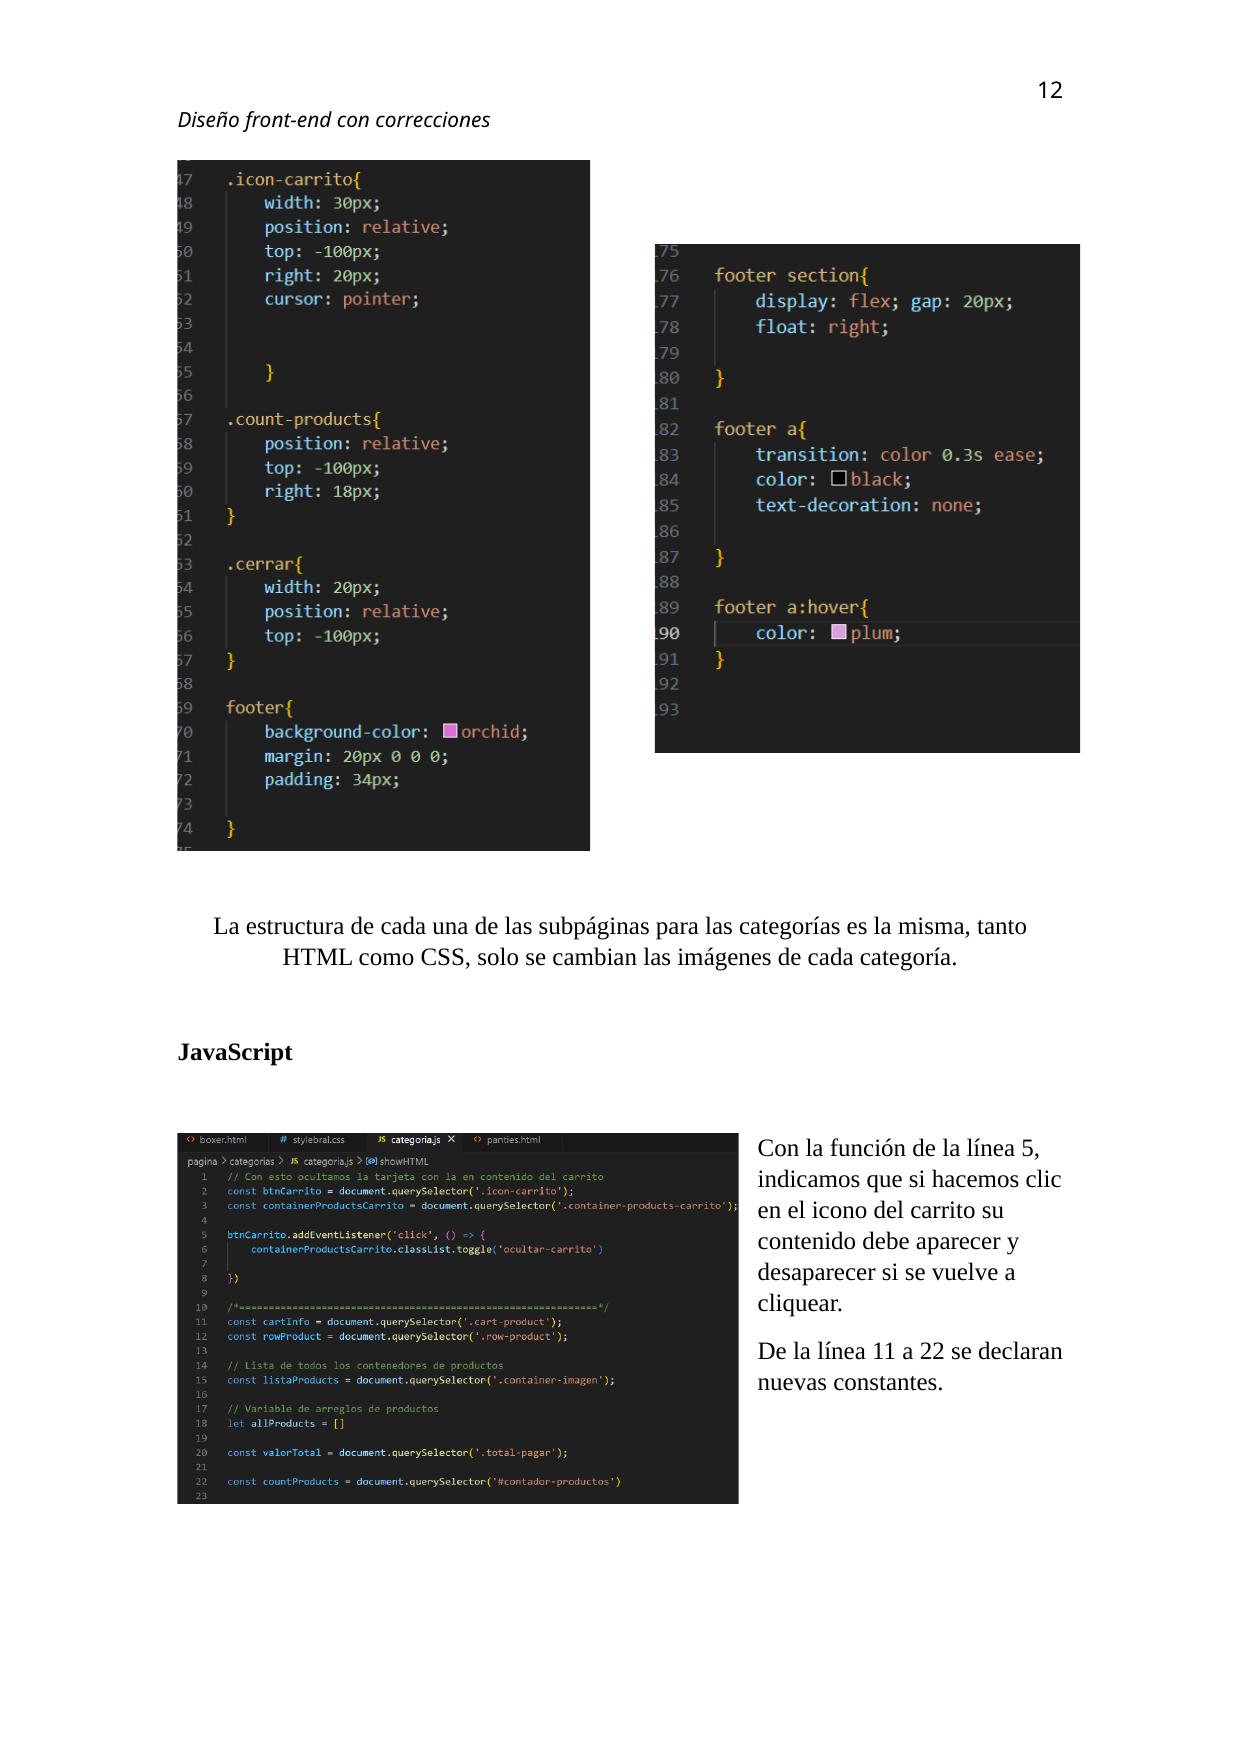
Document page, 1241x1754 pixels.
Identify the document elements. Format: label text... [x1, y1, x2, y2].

text La estructura de cada una de las subpáginas para las categorías es la misma, tanto HTML como CSS, solo se cambian las imágenes de cada categoría. [177, 911, 1063, 971]
picture [177, 1133, 739, 1504]
picture [177, 160, 591, 851]
text Con la función de la línea 5, indicamos que si hacemos clic en el icono del carrito su contenido debe aparecer y desaparecer si se vuelve a cliquear. [739, 1133, 1063, 1317]
text JavaScript [177, 1037, 1063, 1066]
picture [654, 244, 1081, 753]
text De la línea 11 a 22 se declaran nuevas constantes. [739, 1336, 1063, 1396]
